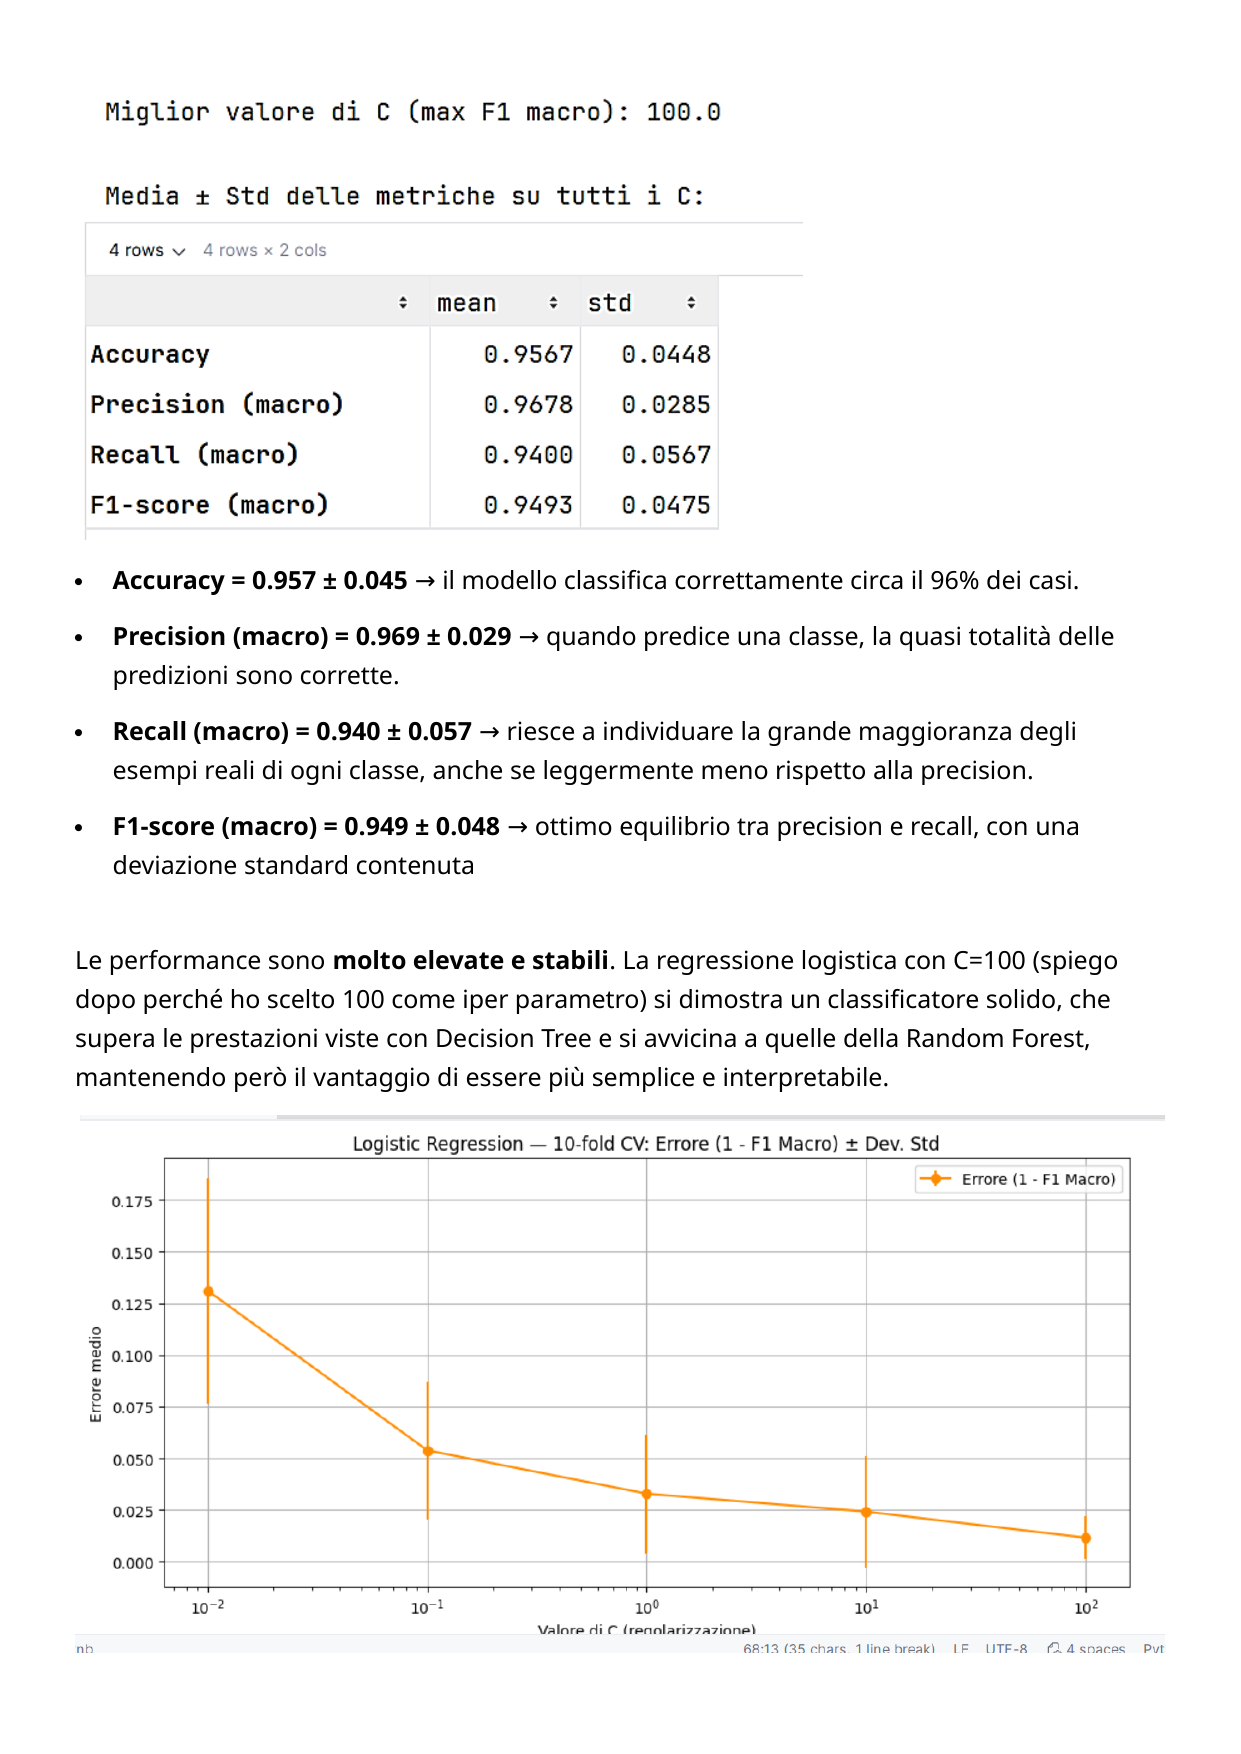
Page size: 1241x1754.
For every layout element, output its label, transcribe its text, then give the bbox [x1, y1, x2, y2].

text Le performance sono molto elevate e stabili. La regressione logistica con C=100 (spiego dopo perché ho scelto 100 come iper parametro) si dimostra un classificatore solido, che supera le prestazioni viste con Decision Tree e si avvicina a quelle della Random Forest, mantenendo però il vantaggio di essere più semplice e interpretabile. [75, 903, 1165, 1094]
picture [75, 1115, 1166, 1653]
list Recall (macro) = 0.940 ± 0.057 → riesce a individuare la grande maggioranza degli esempi reali di ogni classe, anche se leggermente meno rispetto alla precision. [75, 713, 1165, 787]
list Accuracy = 0.957 ± 0.045 → il modello classifica correttamente circa il 96% dei casi. [75, 562, 1165, 597]
picture [75, 74, 803, 540]
list Precision (macro) = 0.969 ± 0.029 → quando predice una classe, la quasi totalità delle predizioni sono corrette. [75, 618, 1165, 692]
list F1-score (macro) = 0.949 ± 0.048 → ottimo equilibrio tra precision e recall, con una deviazione standard contenuta [75, 808, 1165, 882]
